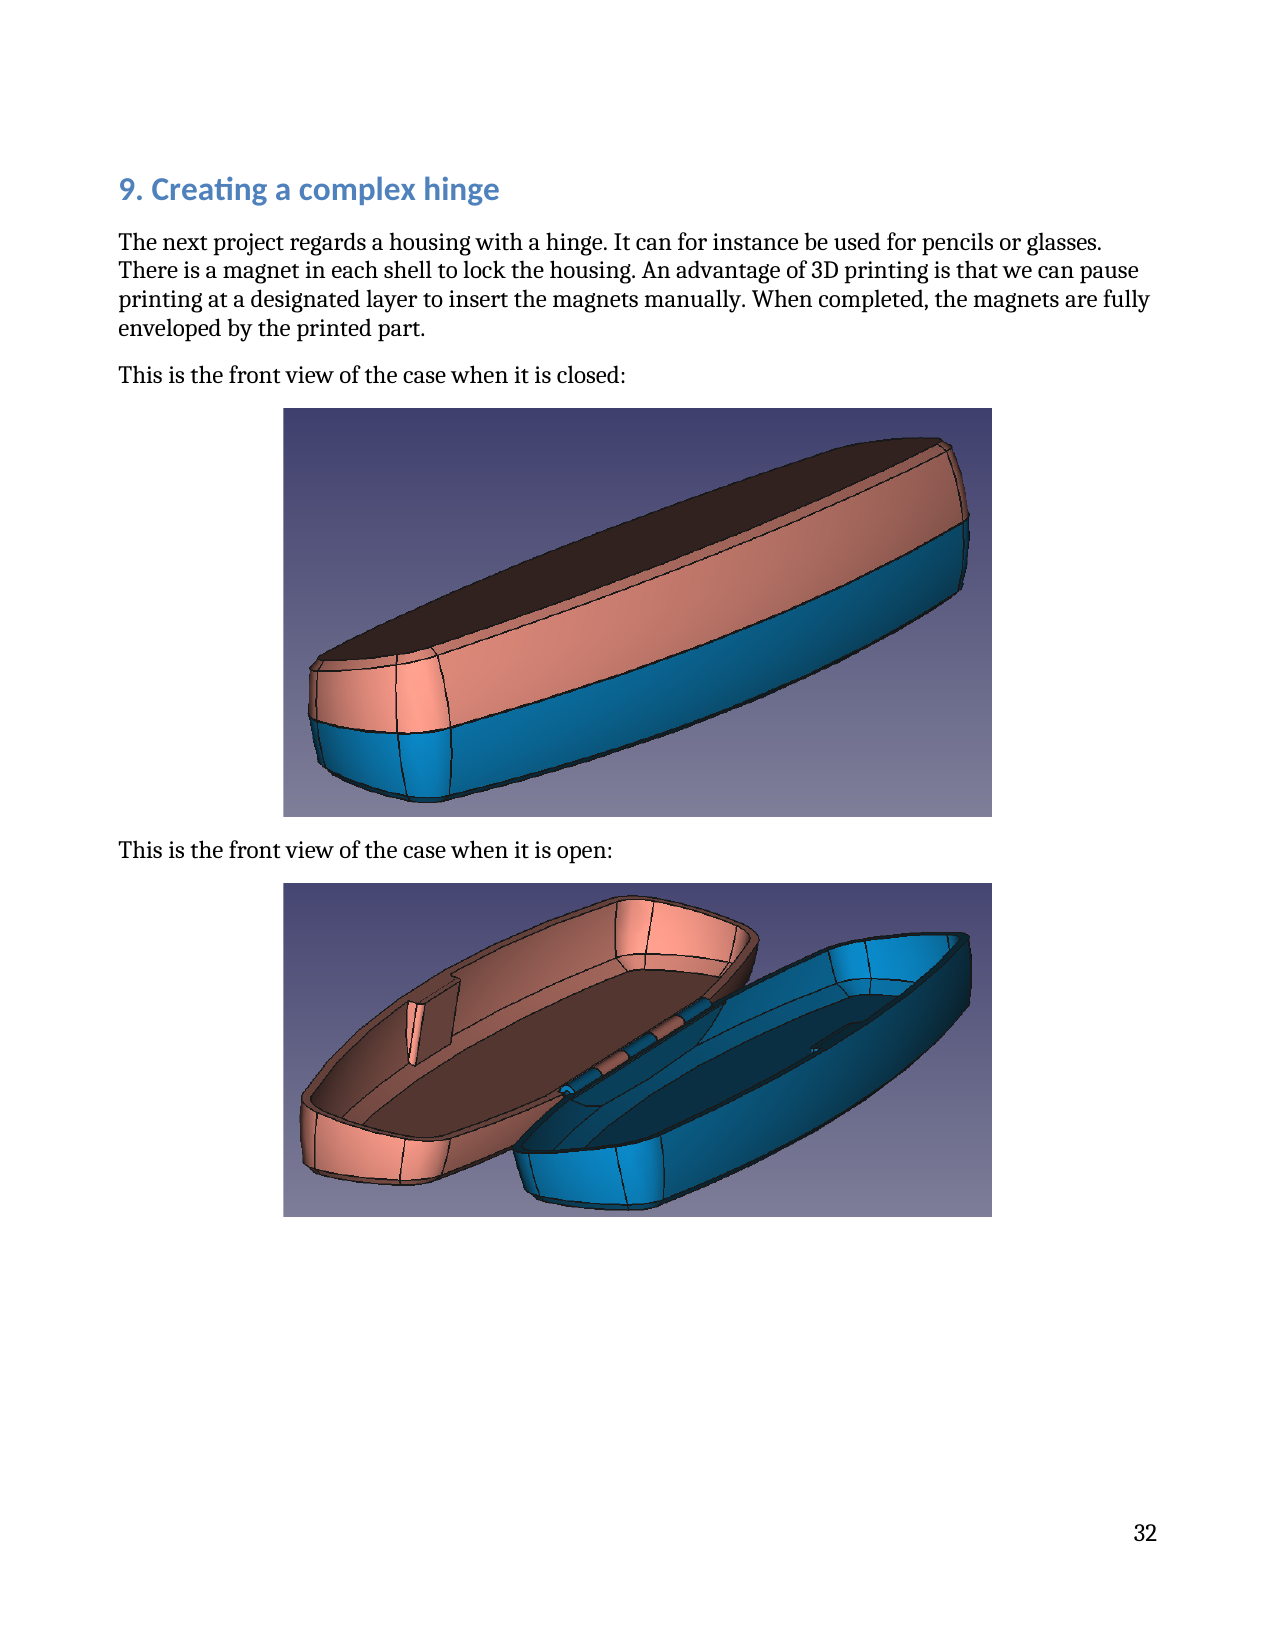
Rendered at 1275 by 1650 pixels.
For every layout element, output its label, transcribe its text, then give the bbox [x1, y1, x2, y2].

picture [283, 883, 992, 1217]
text The next project regards a housing with a hinge. It can for instance be used for pencils or glasses. There is a magnet in each shell to lock the housing. An advantage of 3D printing is that we can pause printing at a designated layer to insert the magnets manually. When completed, the magnets are fully enveloped by the printed part. [118, 228, 1157, 343]
subtitle Creating a complex hinge [118, 168, 1157, 209]
picture [283, 408, 992, 817]
text This is the front view of the case when it is open: [118, 836, 1157, 864]
text This is the front view of the case when it is closed: [118, 361, 1157, 390]
